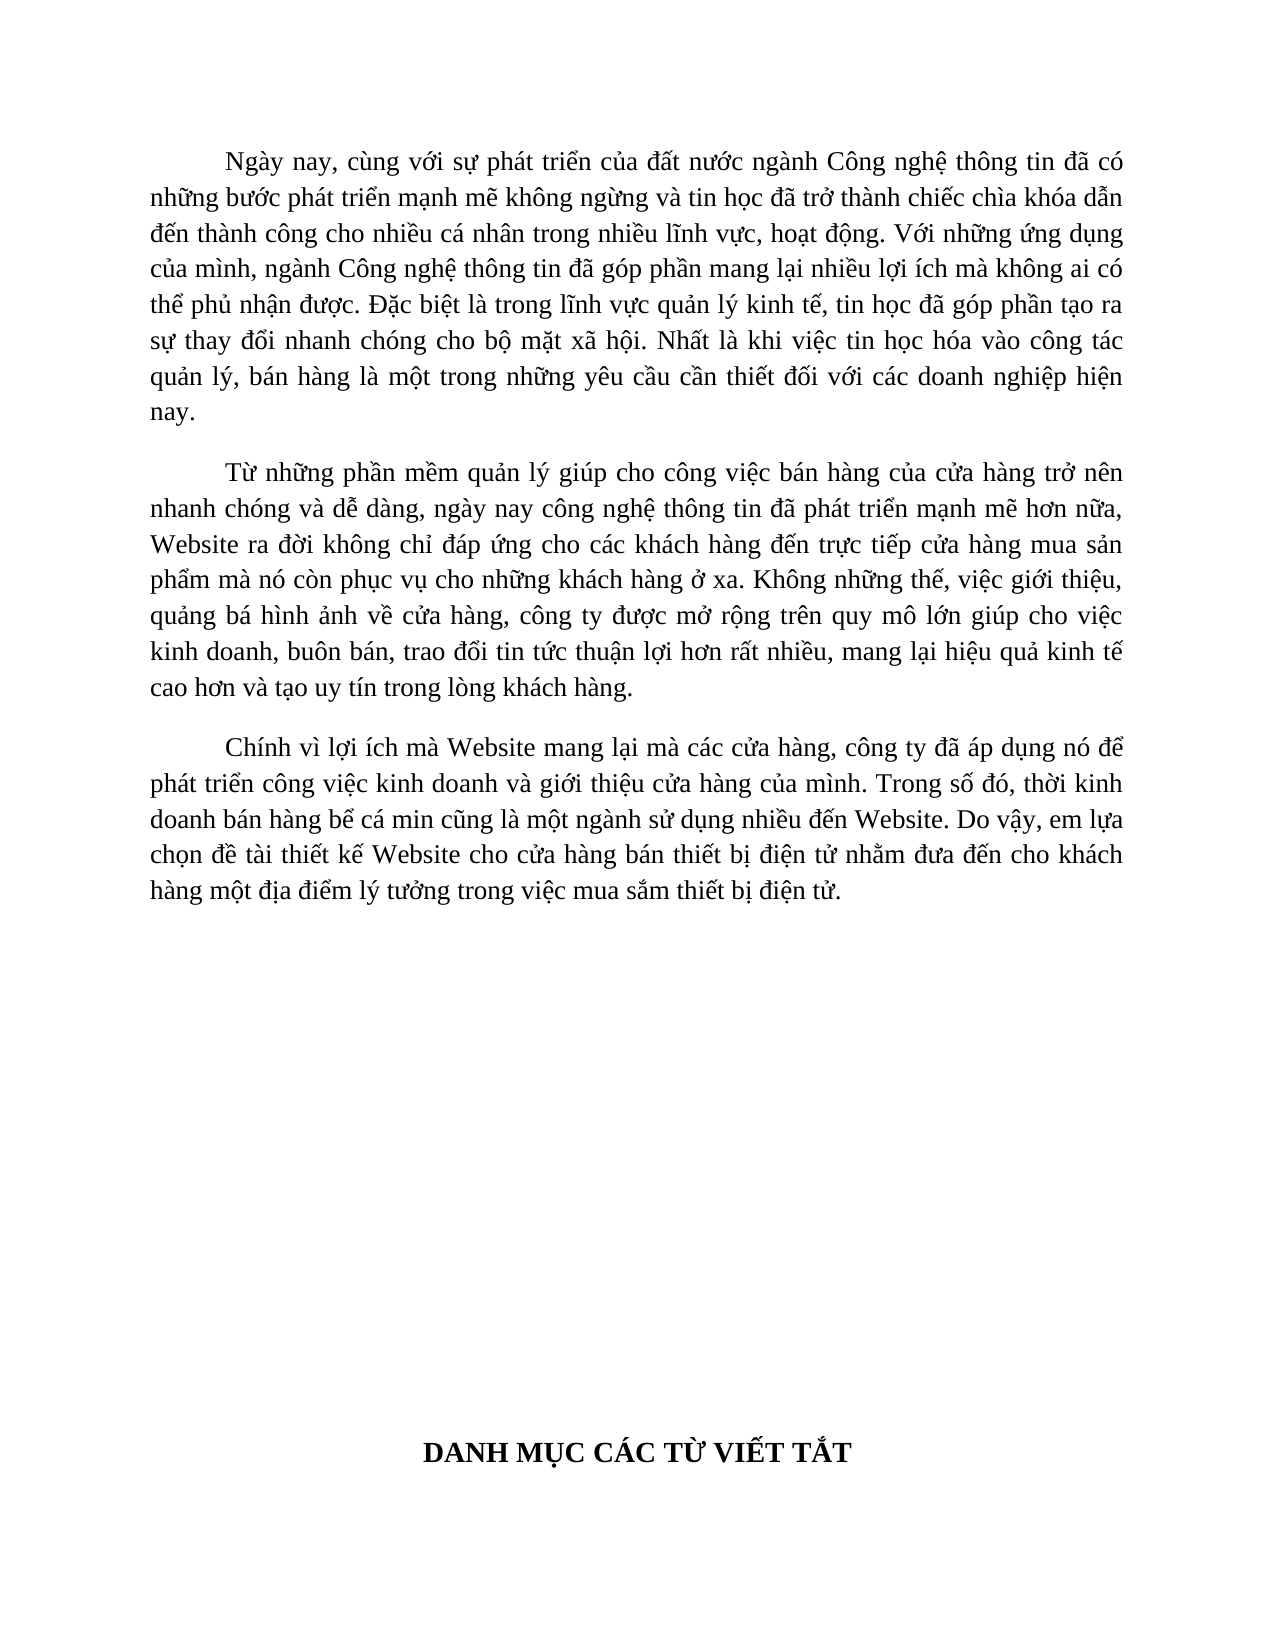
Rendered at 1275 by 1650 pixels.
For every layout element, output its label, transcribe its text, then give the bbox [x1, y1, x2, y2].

text Chính vì lợi ích mà Website mang lại mà các cửa hàng, công ty đã áp dụng nó để phát triển công việc kinh doanh và giới thiệu cửa hàng của mình. Trong số đó, thời kinh doanh bán hàng bể cá min cũng là một ngành sử dụng nhiều đến Website. Do vậy, em lựa chọn đề tài thiết kế Website cho cửa hàng bán thiết bị điện tử nhằm đưa đến cho khách hàng một địa điểm lý tưởng trong việc mua sắm thiết bị điện tử. [150, 731, 1125, 905]
text Ngày nay, cùng với sự phát triển của đất nước ngành Công nghệ thông tin đã có những bước phát triển mạnh mẽ không ngừng và tin học đã trở thành chiếc chìa khóa dẫn đến thành công cho nhiều cá nhân trong nhiều lĩnh vực, hoạt động. Với những ứng dụng của mình, ngành Công nghệ thông tin đã góp phần mang lại nhiều lợi ích mà không ai có thể phủ nhận được. Đặc biệt là trong lĩnh vực quản lý kinh tế, tin học đã góp phần tạo ra sự thay đổi nhanh chóng cho bộ mặt xã hội. Nhất là khi việc tin học hóa vào công tác quản lý, bán hàng là một trong những yêu cầu cần thiết đối với các doanh nghiệp hiện nay. [150, 145, 1125, 427]
subtitle DANH MỤC CÁC TỪ VIẾT TẮT [150, 1435, 1125, 1468]
text Từ những phần mềm quản lý giúp cho công việc bán hàng của cửa hàng trở nên nhanh chóng và dễ dàng, ngày nay công nghệ thông tin đã phát triển mạnh mẽ hơn nữa, Website ra đời không chỉ đáp ứng cho các khách hàng đến trực tiếp cửa hàng mua sản phẩm mà nó còn phục vụ cho những khách hàng ở xa. Không những thế, việc giới thiệu, quảng bá hình ảnh về cửa hàng, công ty được mở rộng trên quy mô lớn giúp cho việc kinh doanh, buôn bán, trao đổi tin tức thuận lợi hơn rất nhiều, mang lại hiệu quả kinh tế cao hơn và tạo uy tín trong lòng khách hàng. [150, 456, 1125, 702]
